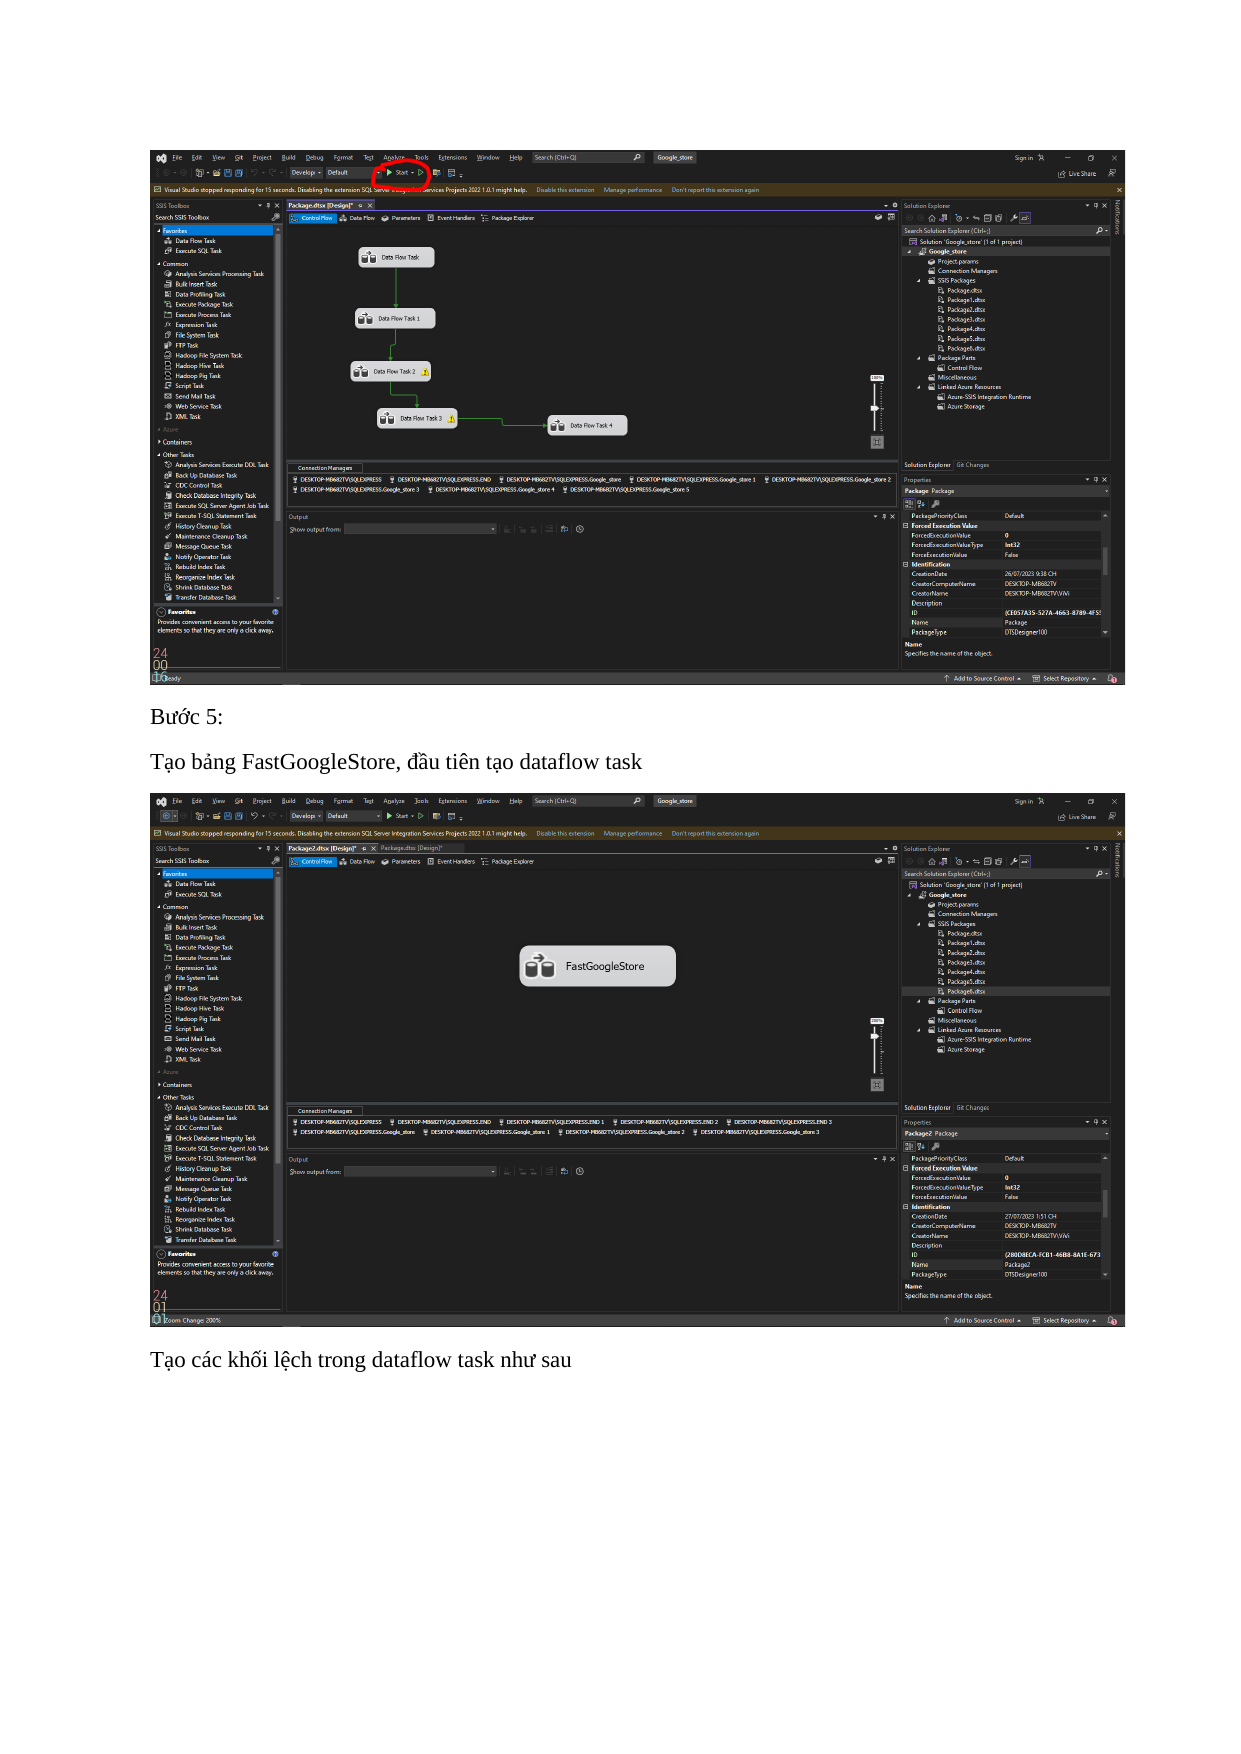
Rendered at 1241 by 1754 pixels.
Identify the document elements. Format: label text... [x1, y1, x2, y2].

picture [150, 793, 1125, 1327]
picture [150, 150, 1125, 685]
text Tạo bảng FastGoogleStore, đầu tiên tạo dataflow task [150, 748, 1090, 774]
text Bước 5: [150, 703, 1090, 729]
text Tạo các khối lệch trong dataflow task như sau [150, 1346, 1090, 1372]
